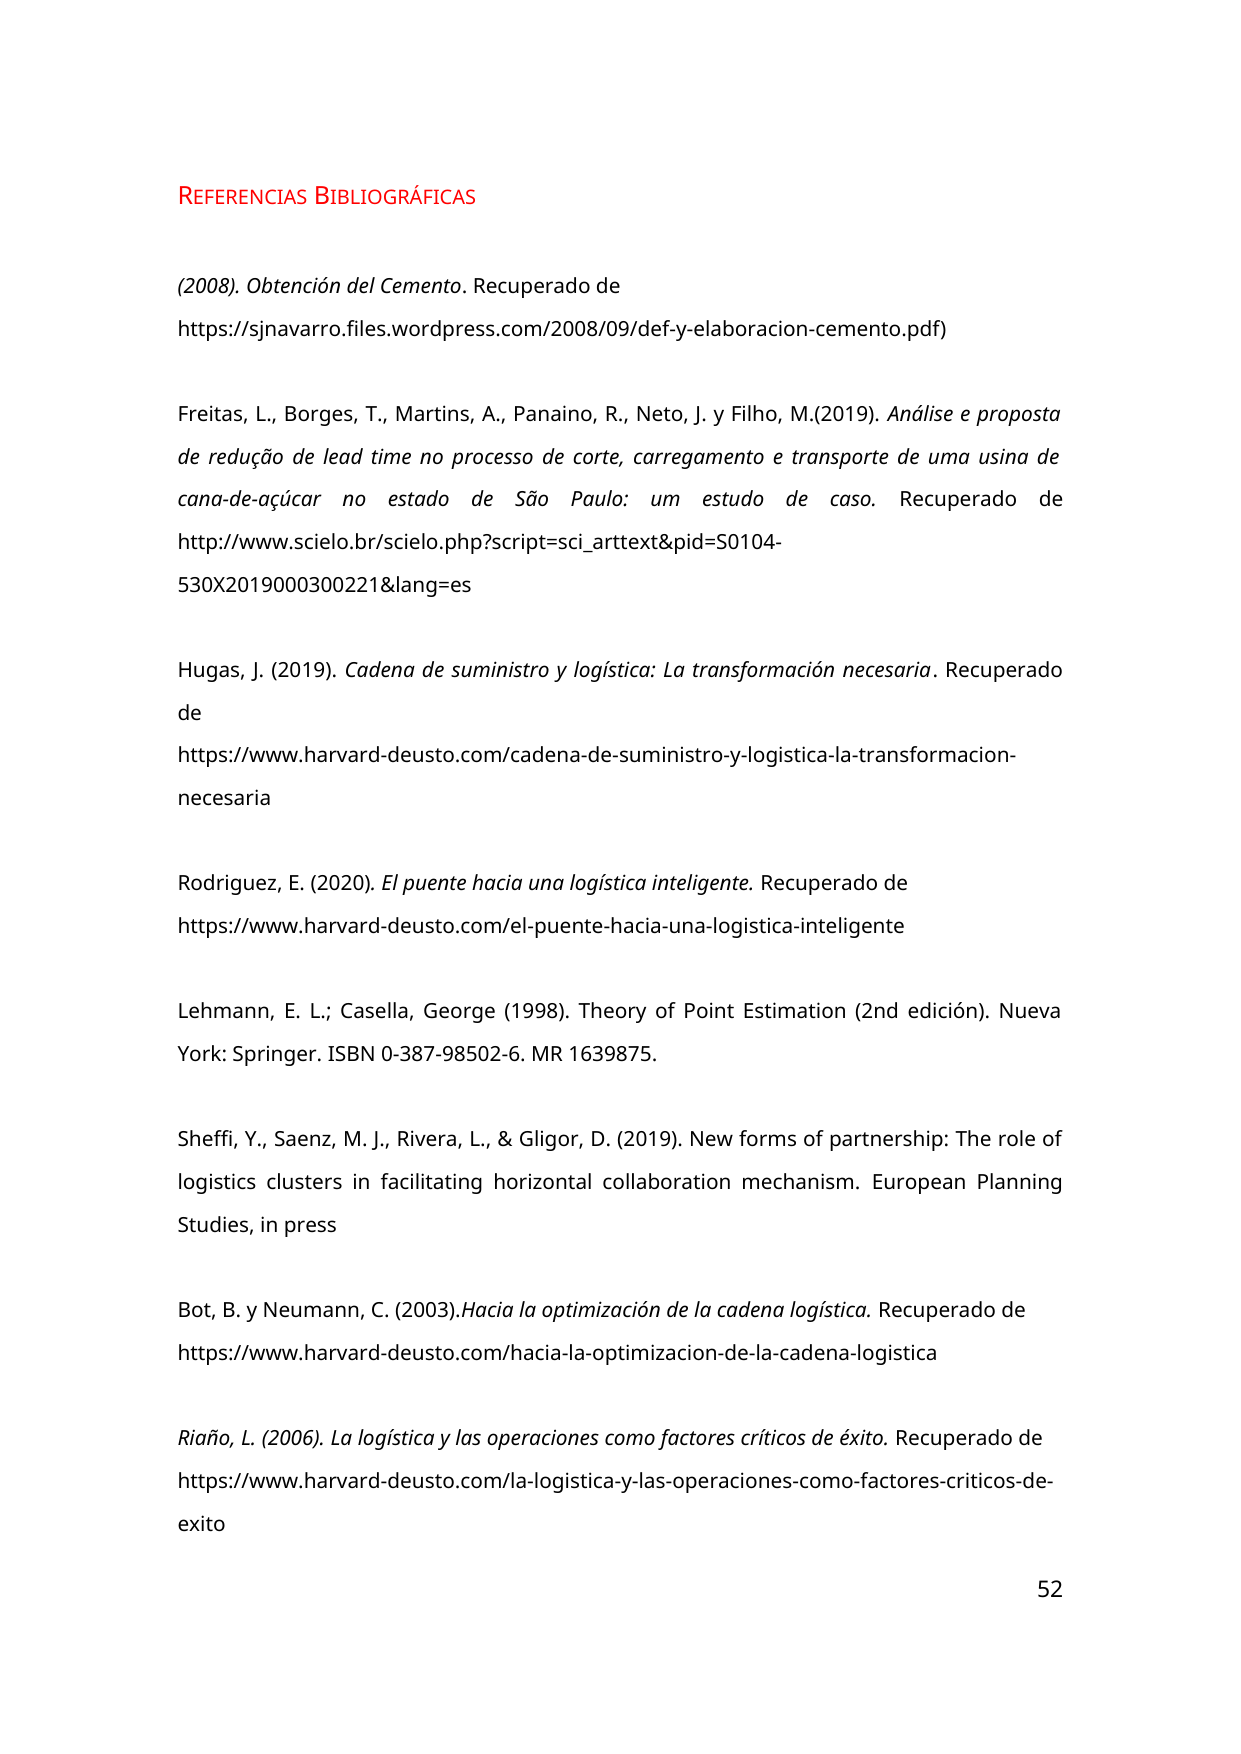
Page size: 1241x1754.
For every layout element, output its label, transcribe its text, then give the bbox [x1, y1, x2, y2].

text Bot, B. y Neumann, C. (2003).Hacia la optimización de la cadena logística. Recuperado de [177, 1295, 1063, 1324]
text (2008). Obtención del Cemento. Recuperado de [177, 271, 1063, 299]
text Hugas, J. (2019). Cadena de suministro y logística: La transformación necesaria. Recuperado de [177, 655, 1063, 726]
text https://www.harvard-deusto.com/la-logistica-y-las-operaciones-como-factores-criticos-de-exito [177, 1466, 1063, 1537]
text Lehmann, E. L.; Casella, George (1998). Theory of Point Estimation (2nd edición). Nueva York: Springer. ISBN 0-387-98502-6. MR 1639875. [177, 997, 1063, 1068]
text https://sjnavarro.files.wordpress.com/2008/09/def-y-elaboracion-cemento.pdf) [177, 314, 1063, 342]
text Referencias Bibliográficas [177, 177, 1063, 211]
text Riaño, L. (2006). La logística y las operaciones como factores críticos de éxito. Recuperado de [177, 1423, 1063, 1452]
text Rodriguez, E. (2020). El puente hacia una logística inteligente. Recuperado de [177, 868, 1063, 897]
text Sheffi, Y., Saenz, M. J., Rivera, L., & Gligor, D. (2019). New forms of partnership: The role of logistics clusters in facilitating horizontal collaboration mechanism. European Planning Studies, in press [177, 1124, 1063, 1238]
text https://www.harvard-deusto.com/cadena-de-suministro-y-logistica-la-transformacion-necesaria [177, 740, 1063, 811]
text Freitas, L., Borges, T., Martins, A., Panaino, R., Neto, J. y Filho, M.(2019). Análise e proposta de redução de lead time no processo de corte, carregamento e transporte de uma usina de cana-de-açúcar no estado de São Paulo: um estudo de caso. Recuperado de http://www.scielo.br/scielo.php?script=sci_arttext&pid=S0104-530X2019000300221&lang=es [177, 399, 1063, 598]
text https://www.harvard-deusto.com/el-puente-hacia-una-logistica-inteligente [177, 911, 1063, 939]
text https://www.harvard-deusto.com/hacia-la-optimizacion-de-la-cadena-logistica [177, 1338, 1063, 1366]
